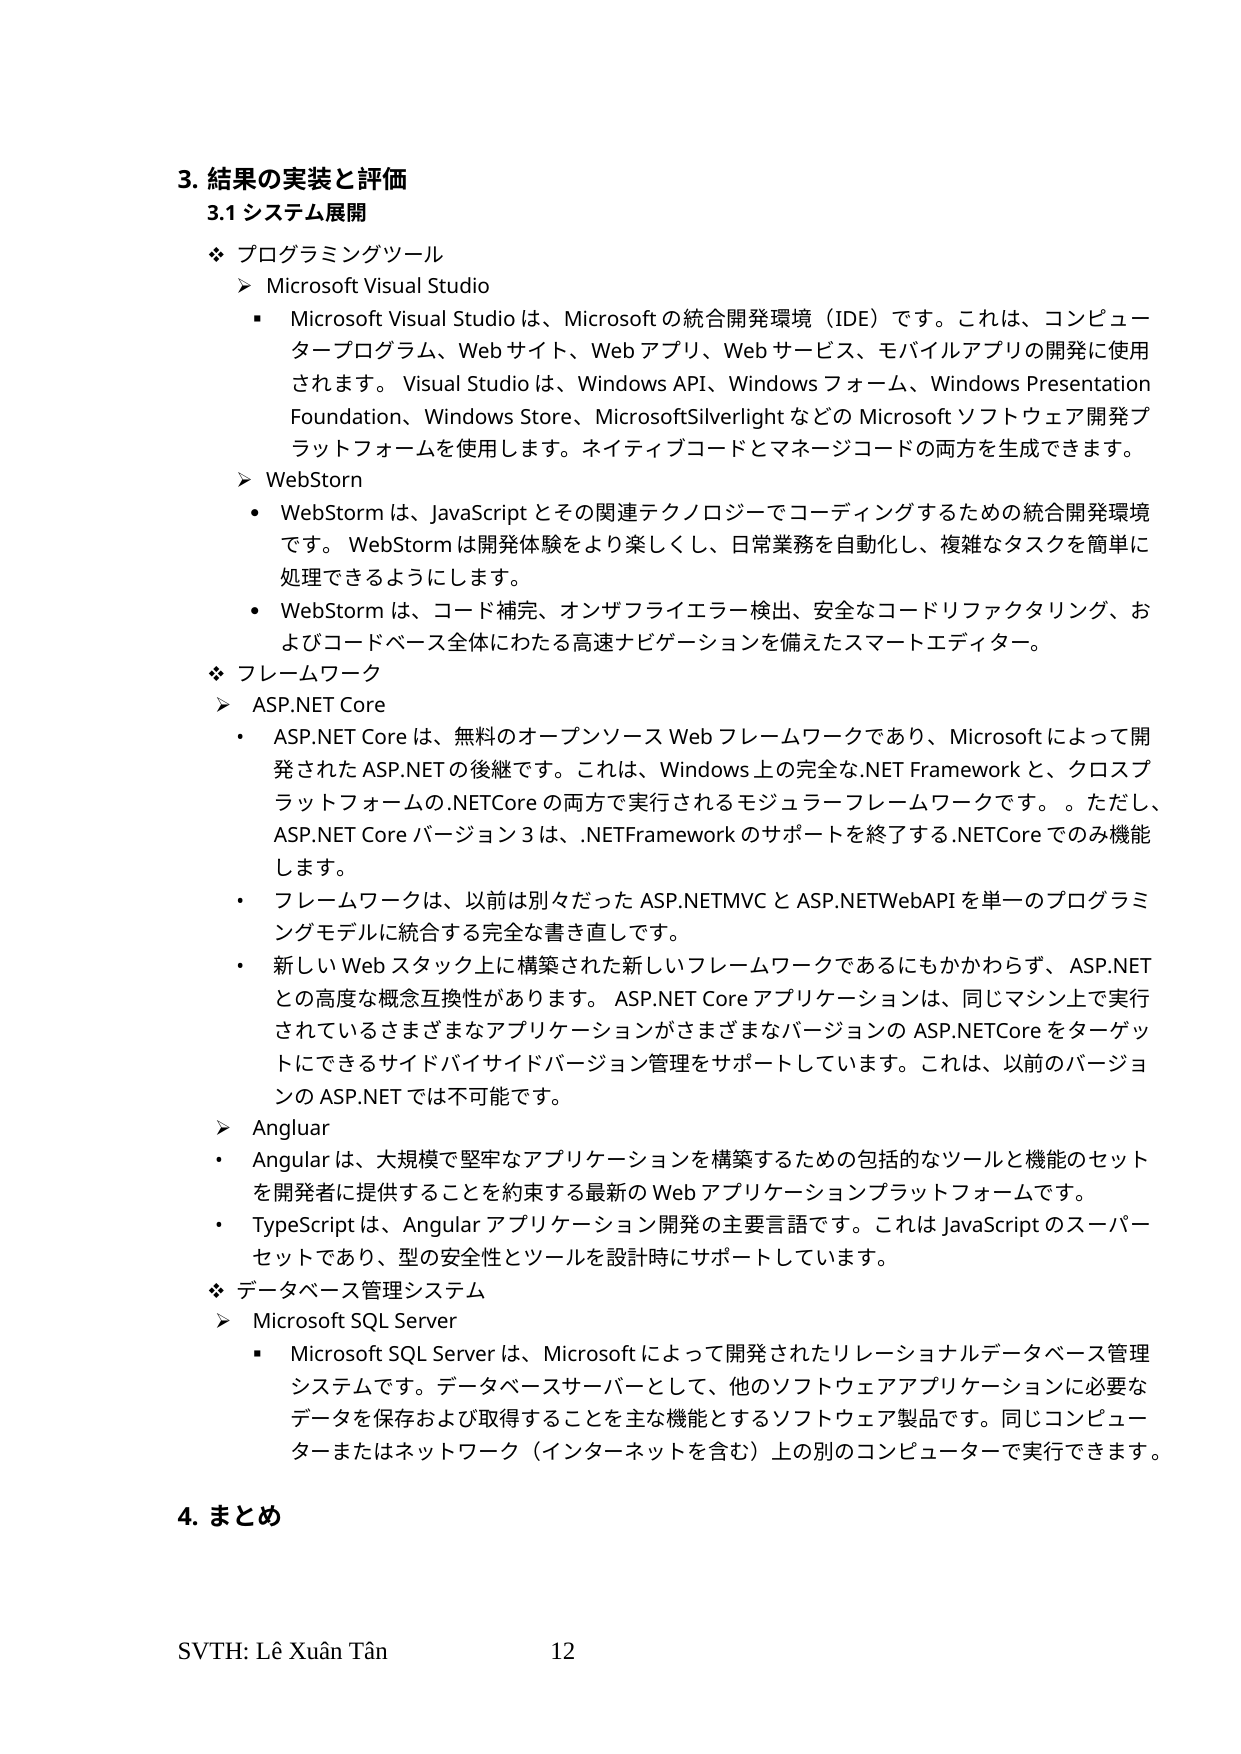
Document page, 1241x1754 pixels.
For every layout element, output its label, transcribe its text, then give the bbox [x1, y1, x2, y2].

list まとめ [177, 1499, 1152, 1533]
list Microsoft Visual Studioは、Microsoftの統合開発環境（IDE）です。これは、コンピュータープログラム、Webサイト、Webアプリ、Webサービス、モバイルアプリの開発に使用されます。 Visual Studioは、Windows API、Windowsフォーム、Windows Presentation Foundation、Windows Store、MicrosoftSilverlightなどのMicrosoftソフトウェア開発プラットフォームを使用します。ネイティブコードとマネージコードの両方を生成できます。 [252, 302, 1152, 463]
list Microsoft SQL Serverは、Microsoftによって開発されたリレーショナルデータベース管理システムです。データベースサーバーとして、他のソフトウェアアプリケーションに必要なデータを保存および取得することを主な機能とするソフトウェア製品です。同じコンピューターまたはネットワーク（インターネットを含む）上の別のコンピューターで実行できます。 [252, 1337, 1152, 1496]
list フレームワーク [207, 659, 1152, 688]
list Microsoft SQL Server [215, 1307, 1152, 1335]
list プログラミングツール [207, 241, 1152, 269]
list 結果の実装と評価 [177, 161, 1152, 195]
list Microsoft Visual Studio [236, 271, 1152, 300]
list 3.1 システム展開 [207, 198, 1152, 226]
list WebStorm は、コード補完、オンザフライエラー検出、安全なコードリファクタリング、およびコードベース全体にわたる高速ナビゲーションを備えたスマートエディター。 [251, 594, 1152, 657]
list ASP.NET Coreは、無料のオープンソースWebフレームワークであり、Microsoftによって開発されたASP.NETの後継です。これは、Windows上の完全な.NET Frameworkと、クロスプラットフォームの.NETCoreの両方で実行されるモジュラーフレームワークです。 。ただし、ASP.NET Coreバージョン3は、.NETFrameworkのサポートを終了する.NETCoreでのみ機能します。 [236, 721, 1152, 882]
list TypeScriptは、Angularアプリケーション開発の主要言語です。これはJavaScriptのスーパーセットであり、型の安全性とツールを設計時にサポートしています。 [215, 1209, 1152, 1272]
list Angularは、大規模で堅牢なアプリケーションを構築するための包括的なツールと機能のセットを開発者に提供することを約束する最新のWebアプリケーションプラットフォームです。 [215, 1143, 1152, 1206]
list 新しいWebスタック上に構築された新しいフレームワークであるにもかかわらず、ASP.NETとの高度な概念互換性があります。 ASP.NET Coreアプリケーションは、同じマシン上で実行されているさまざまなアプリケーションがさまざまなバージョンのASP.NETCoreをターゲットにできるサイドバイサイドバージョン管理をサポートしています。これは、以前のバージョンのASP.NETでは不可能です。 [236, 949, 1152, 1110]
list WebStorn [236, 465, 1152, 494]
list フレームワークは、以前は別々だったASP.NETMVCとASP.NETWebAPIを単一のプログラミングモデルに統合する完全な書き直しです。 [236, 884, 1152, 947]
list データベース管理システム [207, 1274, 1152, 1304]
list Angluar [215, 1113, 1152, 1141]
list ASP.NET Core [215, 690, 1152, 718]
list WebStormは、JavaScriptとその関連テクノロジーでコーディングするための統合開発環境です。 WebStormは開発体験をより楽しくし、日常業務を自動化し、複雑なタスクを簡単に処理できるようにします。 [251, 496, 1152, 592]
